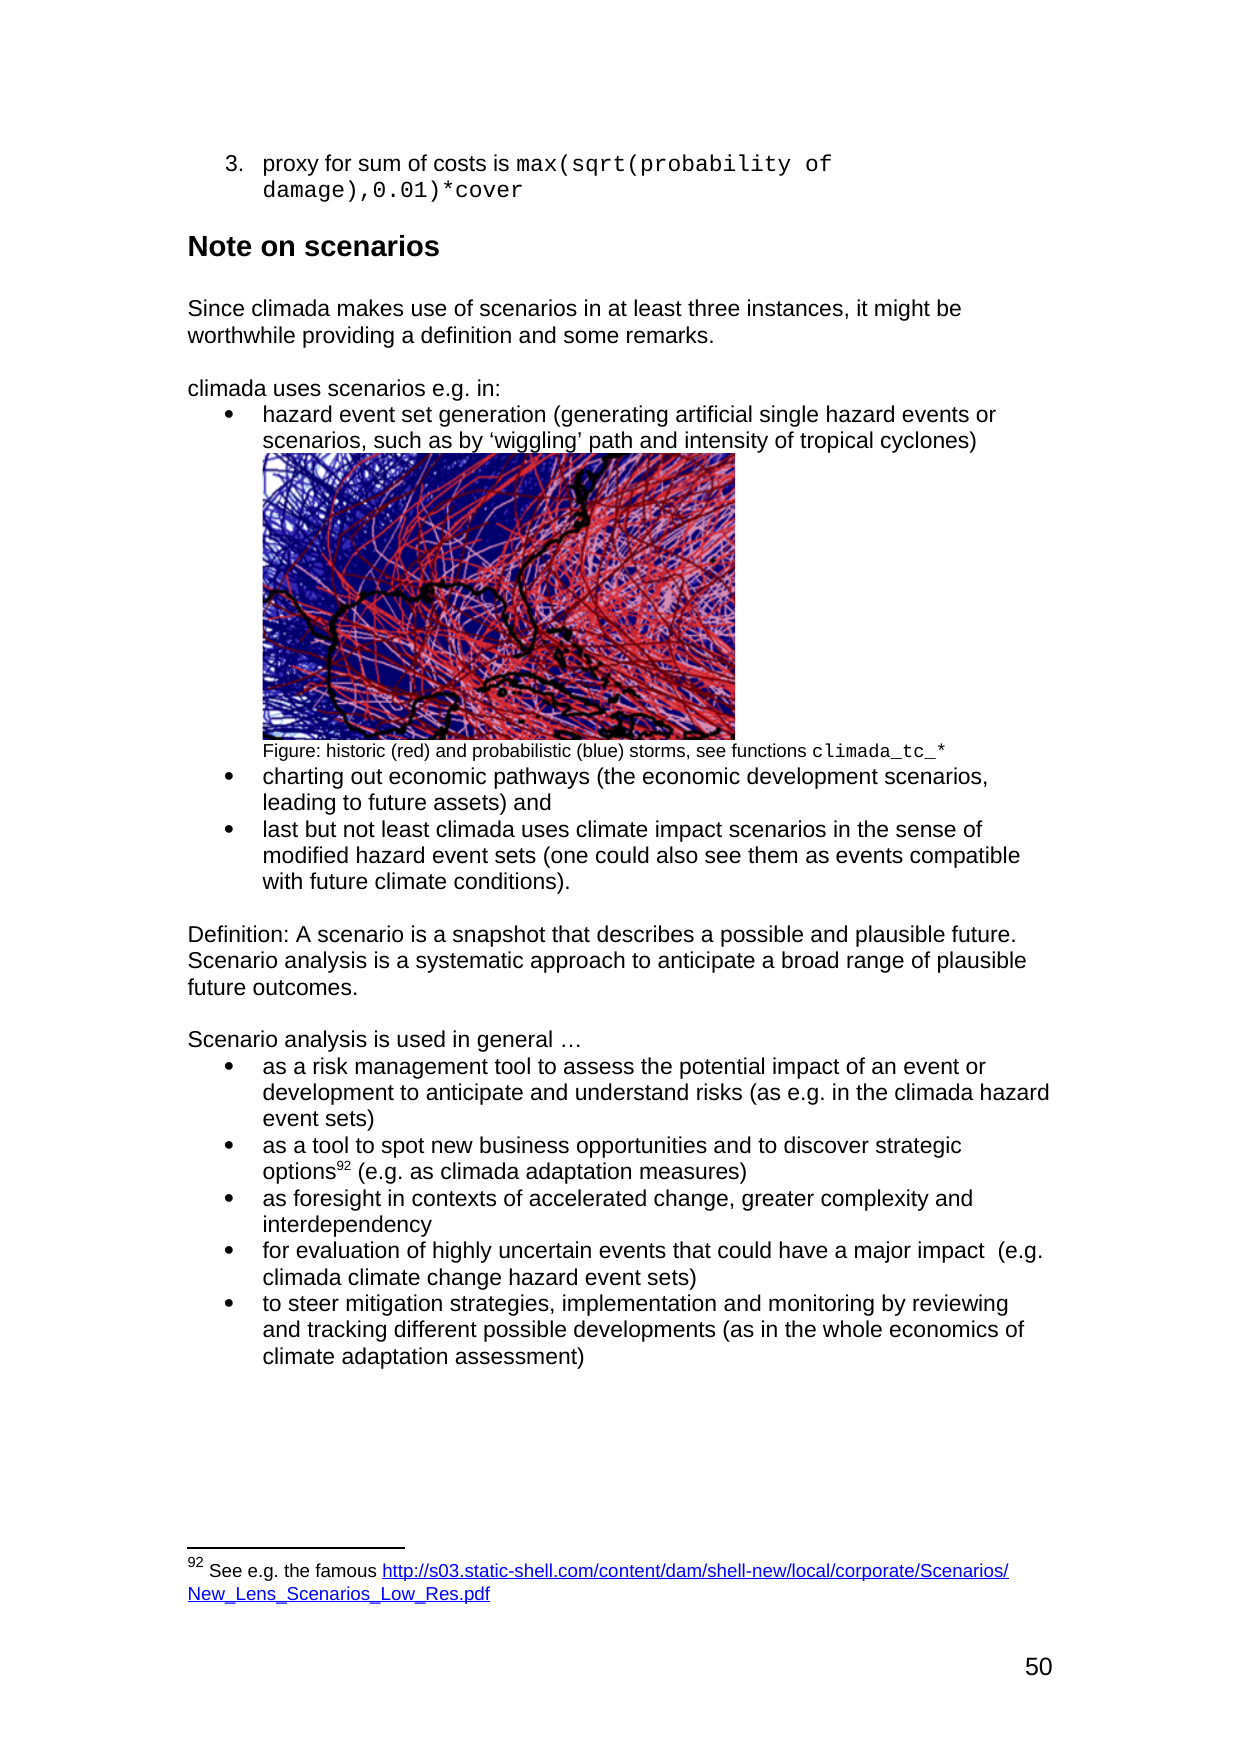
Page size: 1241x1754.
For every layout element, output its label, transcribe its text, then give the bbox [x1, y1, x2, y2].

list as a risk management tool to assess the potential impact of an event or development to anticipate and understand risks (as e.g. in the climada hazard event sets) [225, 1053, 1053, 1132]
list charting out economic pathways (the economic development scenarios, leading to future assets) and [225, 763, 1053, 816]
text Scenario analysis is used in general … [187, 1026, 1053, 1053]
list to steer mitigation strategies, implementation and monitoring by reviewing and tracking different possible developments (as in the whole economics of climate adaptation assessment) [225, 1290, 1053, 1369]
subtitle Note on scenarios [187, 229, 1053, 263]
list for evaluation of highly uncertain events that could have a major impact (e.g. climada climate change hazard event sets) [225, 1237, 1053, 1290]
list proxy for sum of costs is max(sqrt(probability of damage),0.01)*cover [225, 150, 1053, 204]
text Since climada makes use of scenarios in at least three instances, it might be worthwhile providing a definition and some remarks. [187, 295, 1053, 348]
list as foresight in contexts of accelerated change, greater complexity and interdependency [225, 1184, 1053, 1237]
picture [262, 453, 736, 740]
text climada uses scenarios e.g. in: [187, 374, 1053, 401]
text Definition: A scenario is a snapshot that describes a possible and plausible future. Scenario analysis is a systematic approach to anticipate a broad range of plausible future outcomes. [187, 921, 1053, 1000]
list last but not least climada uses climate impact scenarios in the sense of modified hazard event sets (one could also see them as events compatible with future climate conditions). [225, 816, 1053, 894]
list as a tool to spot new business opportunities and to discover strategic options (e.g. as climada adaptation measures) [225, 1132, 1053, 1184]
